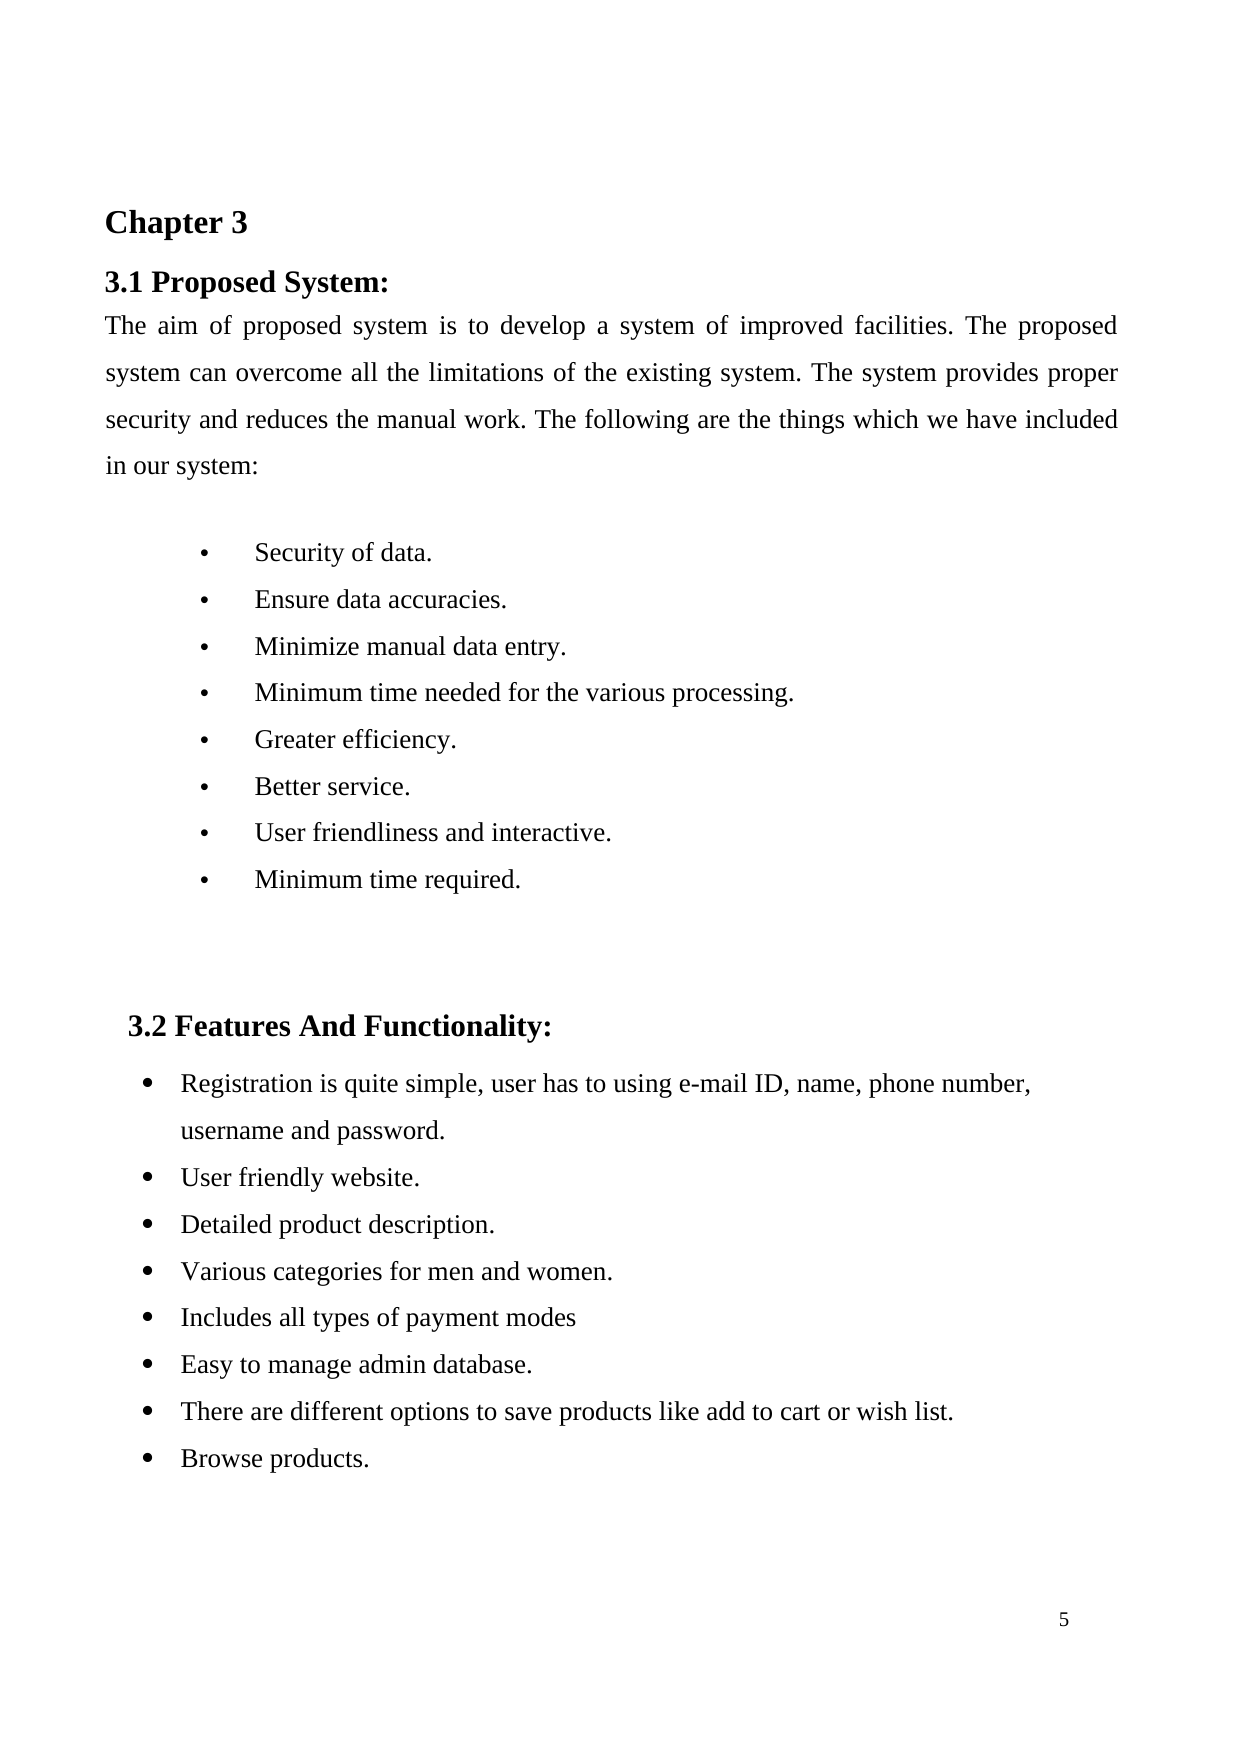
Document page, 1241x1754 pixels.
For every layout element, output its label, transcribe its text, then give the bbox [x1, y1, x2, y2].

text 3.2 Features And Functionality: [104, 1008, 1119, 1043]
list Minimum time needed for the various processing. [200, 676, 1119, 708]
text The aim of proposed system is to develop a system of improved facilities. The proposed system can overcome all the limitations of the existing system. The system provides proper security and reduces the manual work. The following are the things which we have included in our system: [104, 309, 1119, 481]
list Minimum time required. [200, 863, 1119, 894]
list Browse products. [143, 1442, 1119, 1473]
list Registration is quite simple, user has to using e-mail ID, name, phone number, username and password. [143, 1067, 1119, 1145]
list Security of data. [200, 536, 1119, 568]
list Ensure data accuracies. [200, 583, 1119, 614]
list Easy to manage admin database. [143, 1348, 1119, 1380]
list User friendliness and interactive. [200, 816, 1119, 848]
list Detailed product description. [143, 1208, 1119, 1239]
text 3.1 Proposed System: [104, 263, 1119, 299]
list Better service. [200, 770, 1119, 801]
list Includes all types of payment modes [143, 1302, 1119, 1333]
list Greater efficiency. [200, 723, 1119, 754]
subtitle Chapter 3 [104, 202, 1111, 241]
list Minimize manual data entry. [200, 630, 1119, 661]
list Various categories for men and women. [143, 1255, 1119, 1286]
list User friendly website. [143, 1161, 1119, 1192]
list There are different options to save products like add to cart or wish list. [143, 1395, 1119, 1427]
